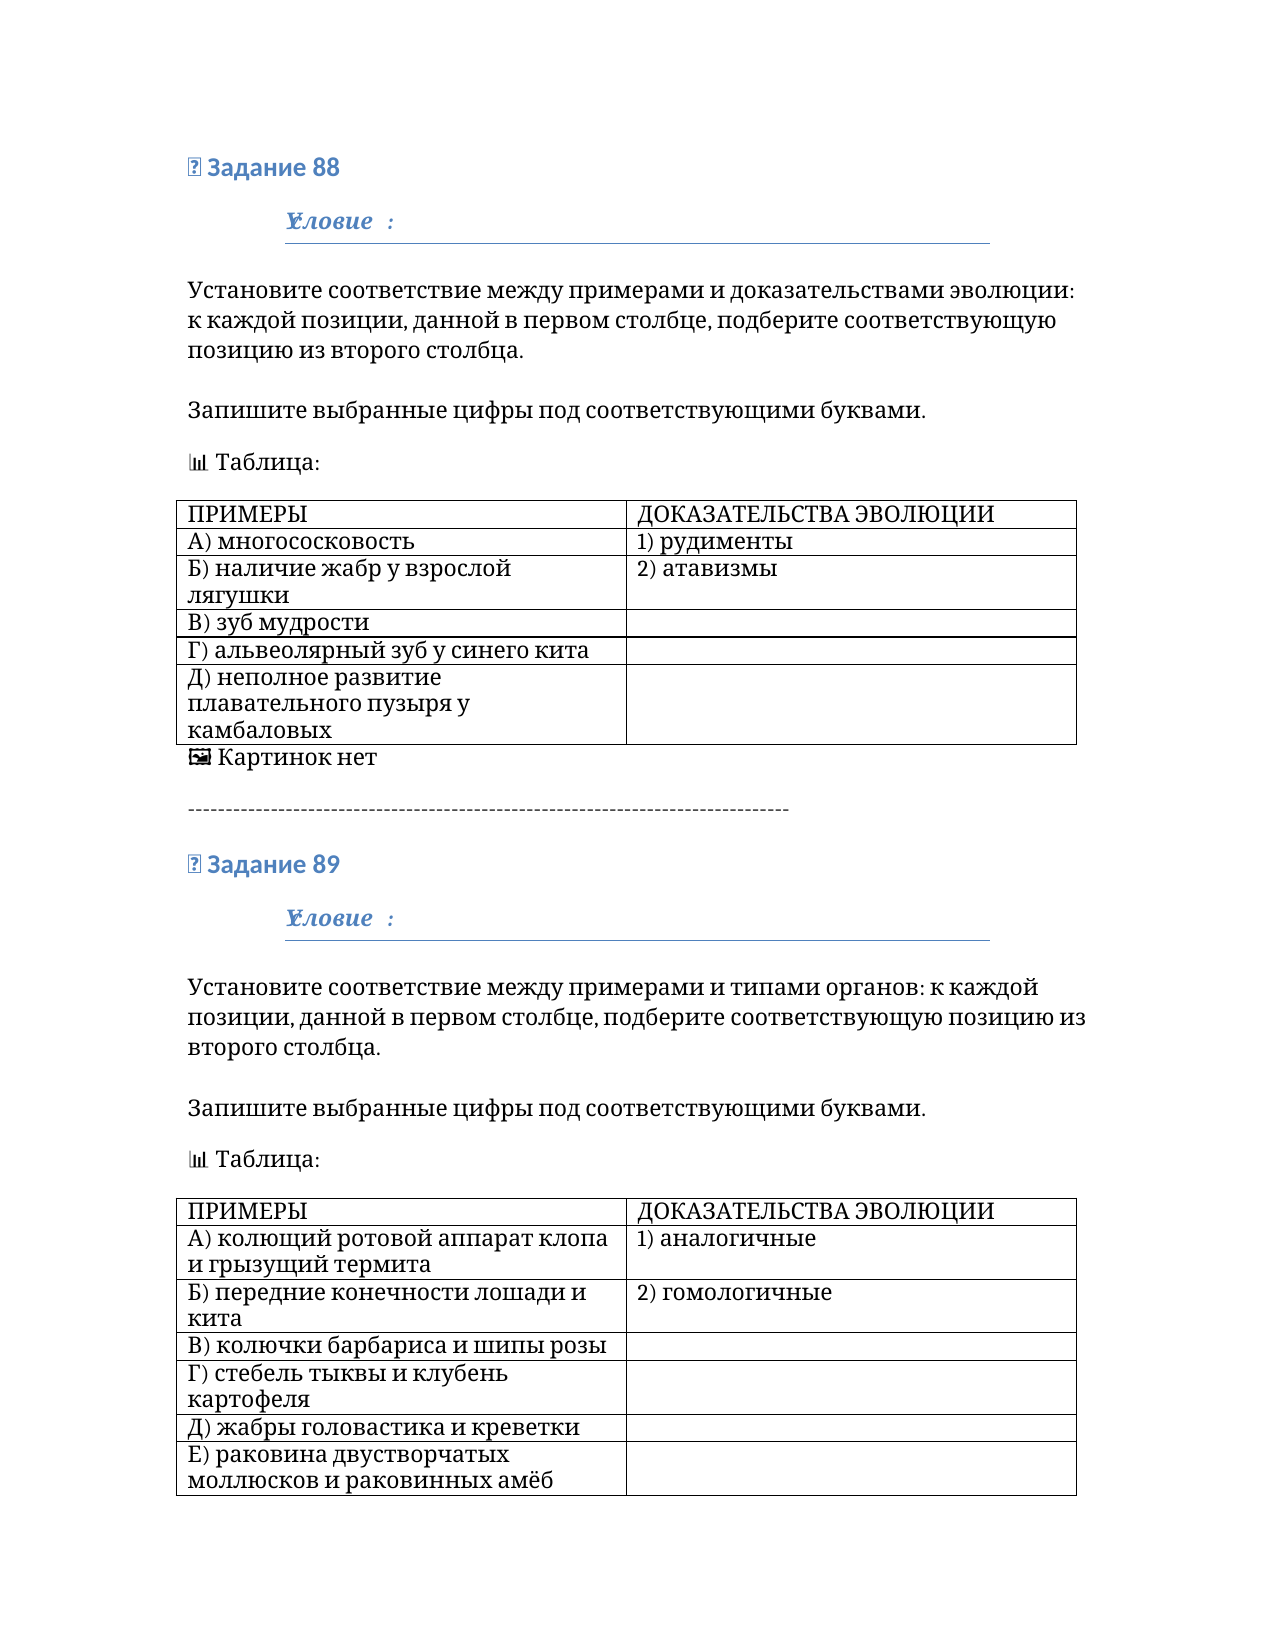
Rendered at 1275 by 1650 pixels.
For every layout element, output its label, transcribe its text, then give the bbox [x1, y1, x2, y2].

table_cell А) многососковость [177, 529, 626, 555]
subtitle 📘 Задание 88 [187, 150, 1087, 183]
table_cell Д) неполное развитие плавательного пузыря у камбаловых [177, 665, 626, 744]
text Установите соответствие между примерами и типами органов: к каждой позиции, данной в первом столбце, подберите соответствующую позицию из второго столбца. Запишите выбранные цифры под соответствующими буквами. [187, 974, 1087, 1122]
table_cell Е) раковина двустворчатых моллюсков и раковинных амёб [177, 1442, 626, 1494]
text 📊 Таблица: [187, 1146, 1087, 1173]
table_cell 2) гомологичные [627, 1280, 1076, 1332]
text 🔹 Условие: [285, 209, 990, 243]
table_cell [627, 665, 1076, 744]
table_cell [627, 1361, 1076, 1413]
table_cell 1) рудименты [627, 529, 1076, 555]
table_cell Д) жабры головастика и креветки [177, 1415, 626, 1441]
table_header ПРИМЕРЫ [177, 501, 626, 528]
table_cell Б) наличие жабр у взрослой лягушки [177, 556, 626, 609]
table_cell 1) аналогичные [627, 1226, 1076, 1278]
table_cell Б) передние конечности лошади и кита [177, 1280, 626, 1332]
table_cell [627, 1415, 1076, 1441]
table_cell А) колющий ротовой аппарат клопа и грызущий термита [177, 1226, 626, 1278]
table_header ПРИМЕРЫ [177, 1199, 626, 1225]
text 🖼 Картинок нет [187, 745, 1087, 771]
text Установите соответствие между примерами и доказательствами эволюции: к каждой позиции, данной в первом столбце, подберите соответствующую позицию из второго столбца. Запишите выбранные цифры под соответствующими буквами. [187, 277, 1087, 425]
text 📊 Таблица: [187, 449, 1087, 476]
table_cell [627, 610, 1076, 636]
table_cell В) колючки барбариса и шипы розы [177, 1333, 626, 1360]
table_cell Г) альвеолярный зуб у синего кита [177, 638, 626, 664]
table_cell 2) атавизмы [627, 556, 1076, 609]
table_cell Г) стебель тыквы и клубень картофеля [177, 1361, 626, 1413]
text 🔹 Условие: [285, 906, 990, 940]
table_cell В) зуб мудрости [177, 610, 626, 636]
subtitle 📘 Задание 89 [187, 847, 1087, 880]
table_cell [627, 1333, 1076, 1360]
table_cell [627, 1442, 1076, 1494]
table_header ДОКАЗАТЕЛЬСТВА ЭВОЛЮЦИИ [627, 501, 1076, 528]
table_cell [627, 638, 1076, 664]
text -------------------------------------------------------------------------------- [187, 796, 1087, 822]
table_header ДОКАЗАТЕЛЬСТВА ЭВОЛЮЦИИ [627, 1199, 1076, 1225]
